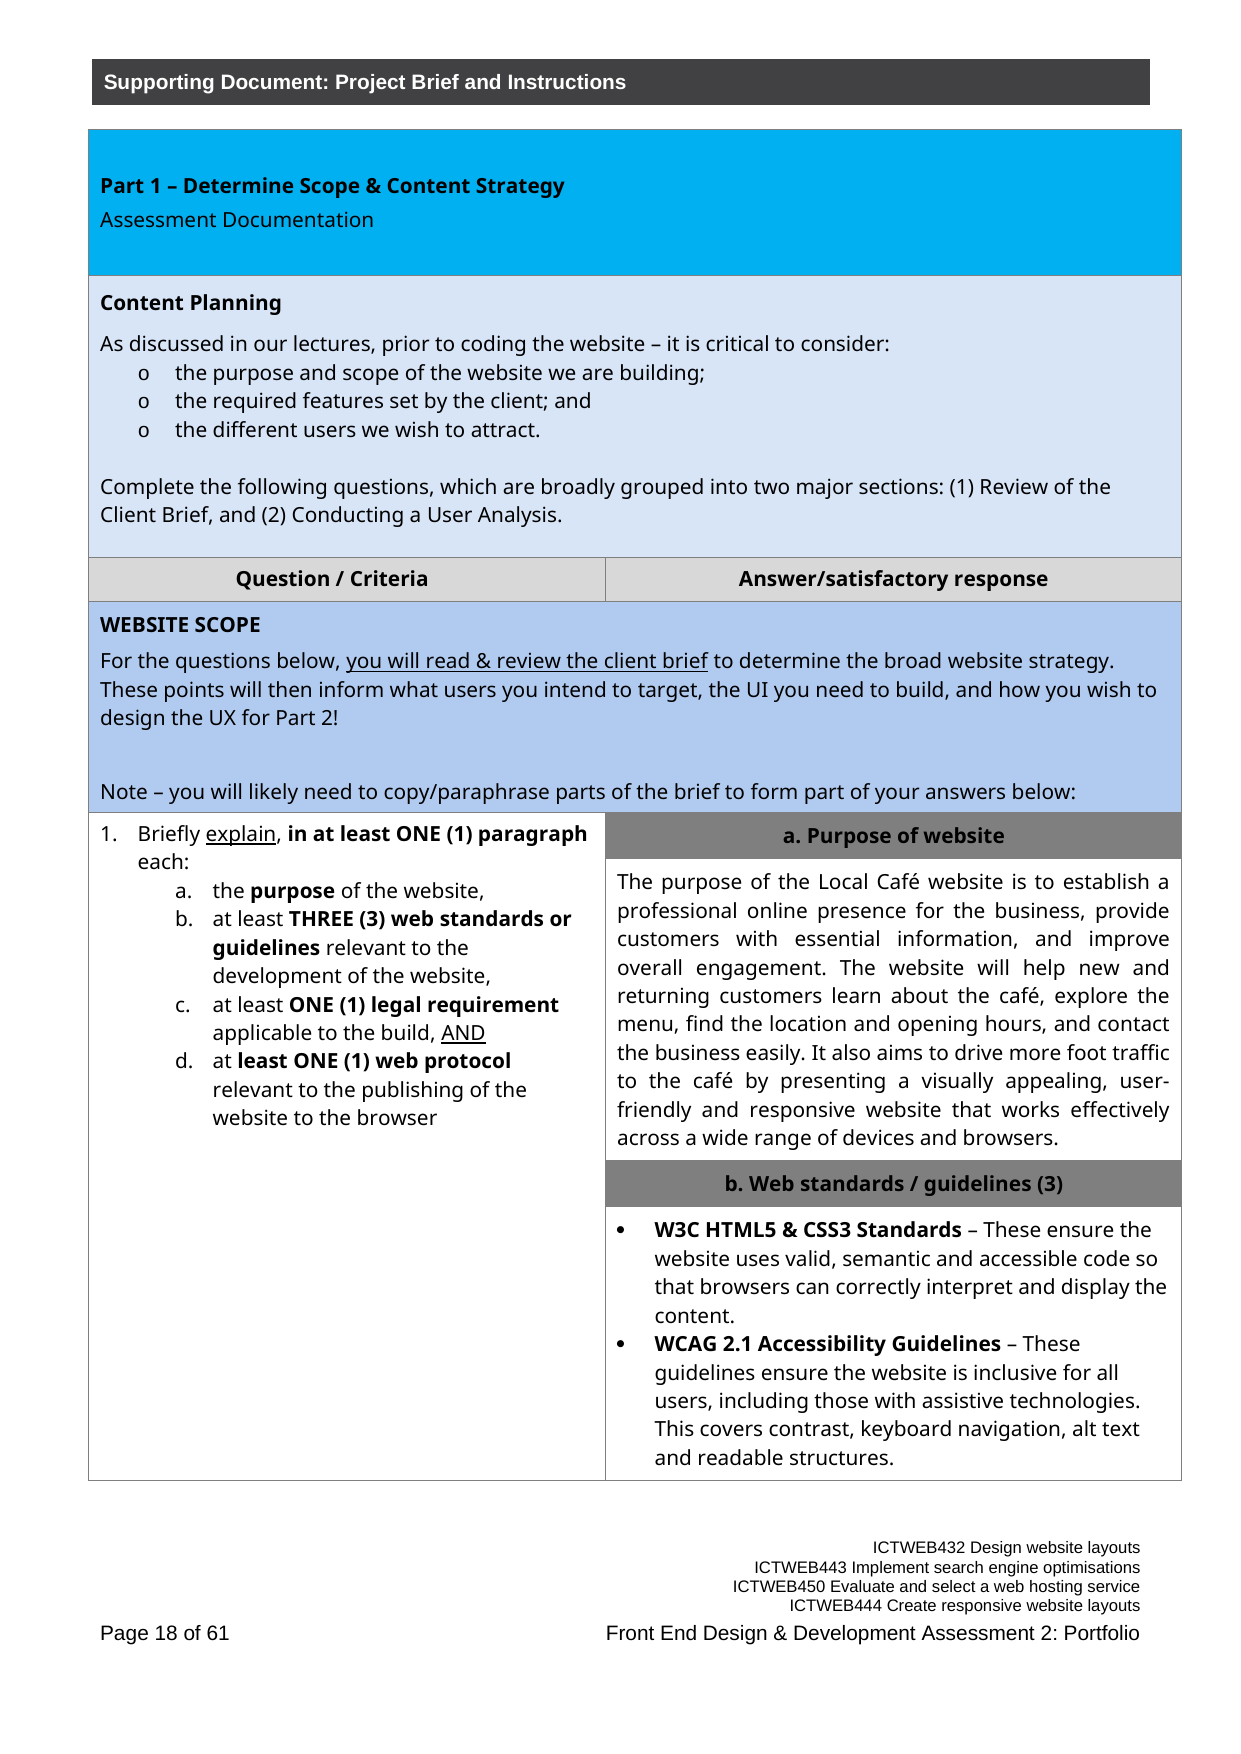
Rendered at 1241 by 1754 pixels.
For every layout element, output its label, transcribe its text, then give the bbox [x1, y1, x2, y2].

table_cell Briefly explain, in at least ONE (1) paragraph each: the purpose of the website, at least THREE (3) web standards or guidelines relevant to the development of the website, at least ONE (1) legal requirement applicable to the build, AND at least ONE (1) web protocol relevant to the publishing of the website to the browser [89, 813, 605, 1480]
table_cell Answer/satisfactory response [606, 558, 1181, 601]
table_cell WEBSITE SCOPE For the questions below, you will read & review the client brief to determine the broad website strategy. These points will then inform what users you intend to target, the UI you need to build, and how you wish to design the UX for Part 2! Note – you will likely need to copy/paraphrase parts of the brief to form part of your answers below: [89, 602, 1181, 812]
table_header Part 1 – Determine Scope & Content Strategy Assessment Documentation [89, 130, 1181, 275]
table_cell The purpose of the Local Café website is to establish a professional online presence for the business, provide customers with essential information, and improve overall engagement. The website will help new and returning customers learn about the café, explore the menu, find the location and opening hours, and contact the business easily. It also aims to drive more foot traffic to the café by presenting a visually appealing, user-friendly and responsive website that works effectively across a wide range of devices and browsers. [606, 859, 1181, 1160]
table_cell b. Web standards / guidelines (3) [606, 1161, 1181, 1206]
table_cell Question / Criteria [89, 558, 605, 601]
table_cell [606, 1207, 1181, 1480]
table_cell a. Purpose of website [606, 813, 1181, 858]
table_cell Content Planning As discussed in our lectures, prior to coding the website – it is critical to consider: the purpose and scope of the website we are building; the required features set by the client; and the different users we wish to attract. Complete the following questions, which are broadly grouped into two major sections: (1) Review of the Client Brief, and (2) Conducting a User Analysis. [89, 276, 1181, 557]
